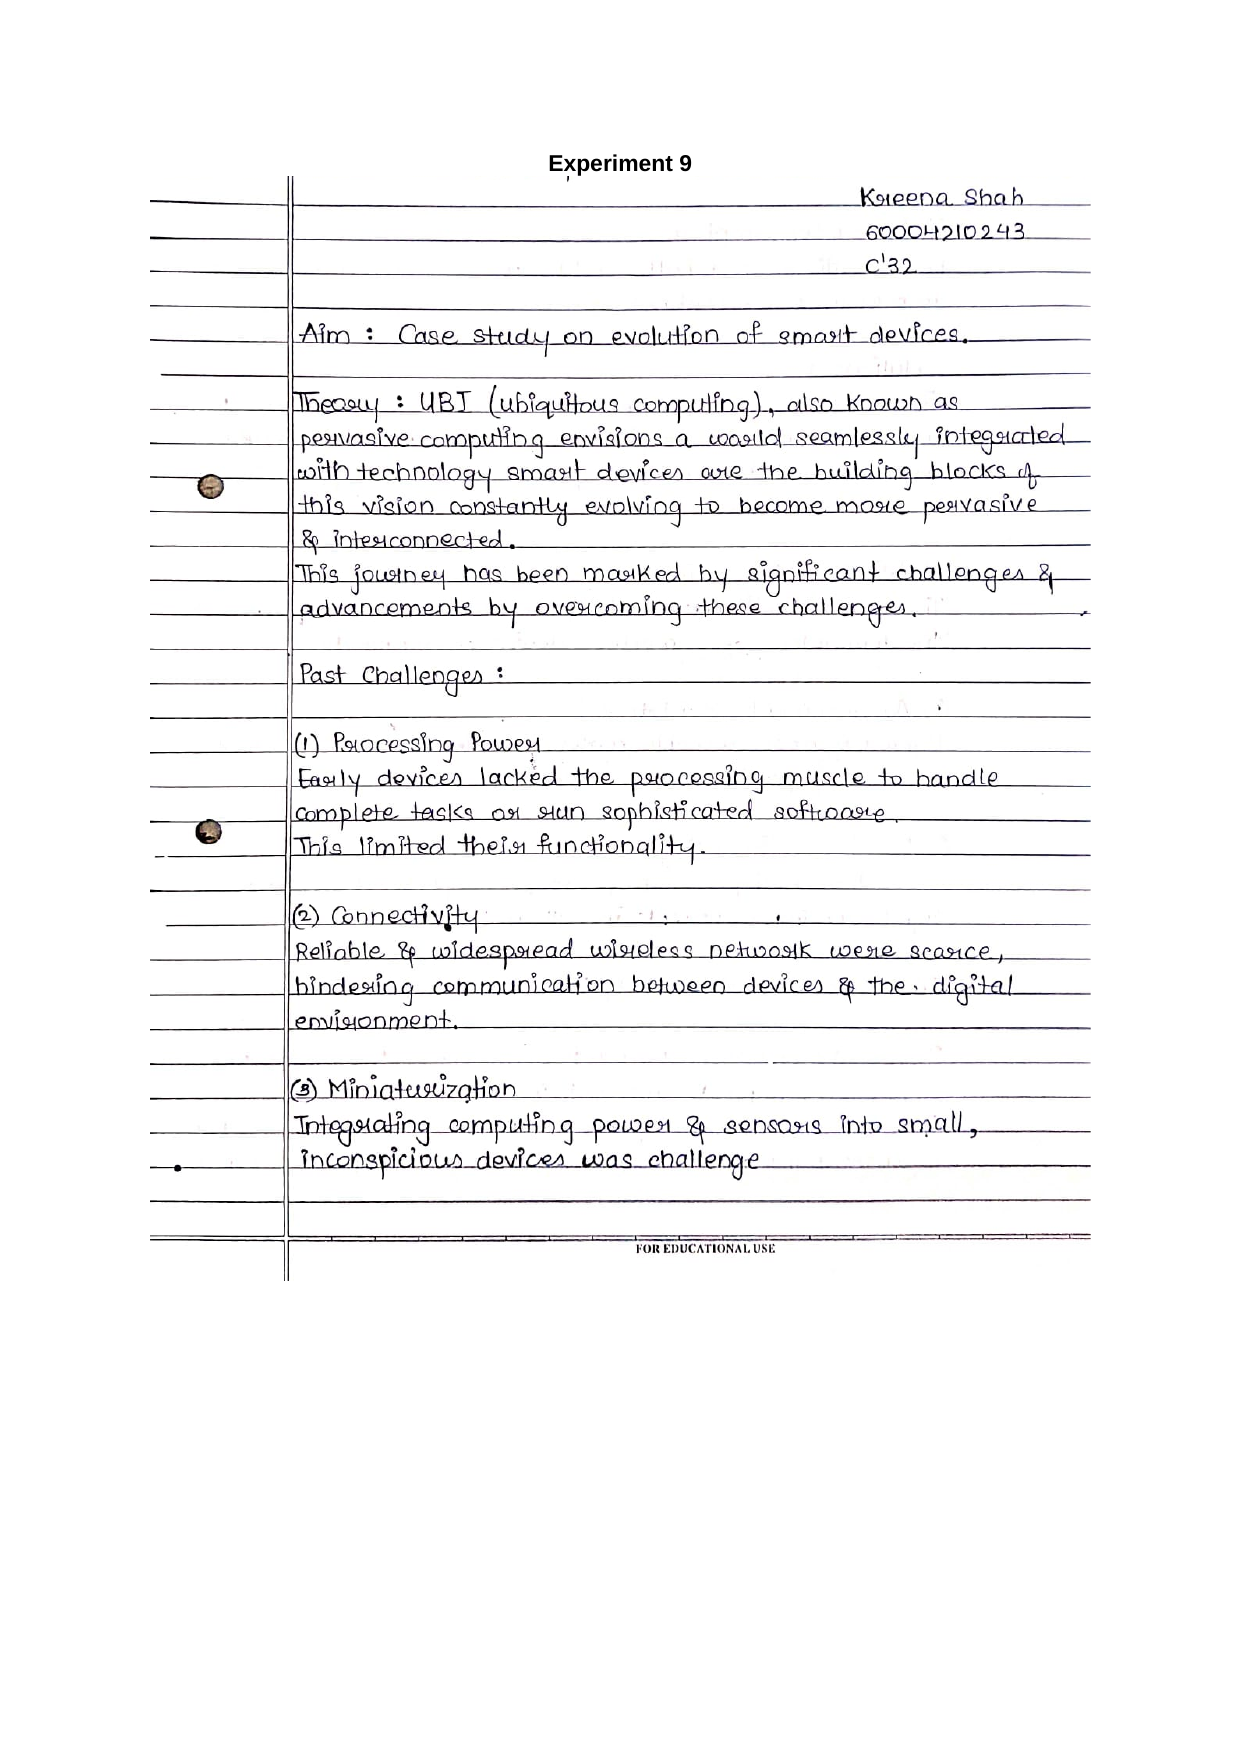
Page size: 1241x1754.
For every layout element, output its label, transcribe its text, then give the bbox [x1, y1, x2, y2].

subtitle Experiment 9 [150, 150, 1090, 176]
picture [150, 176, 1091, 1281]
